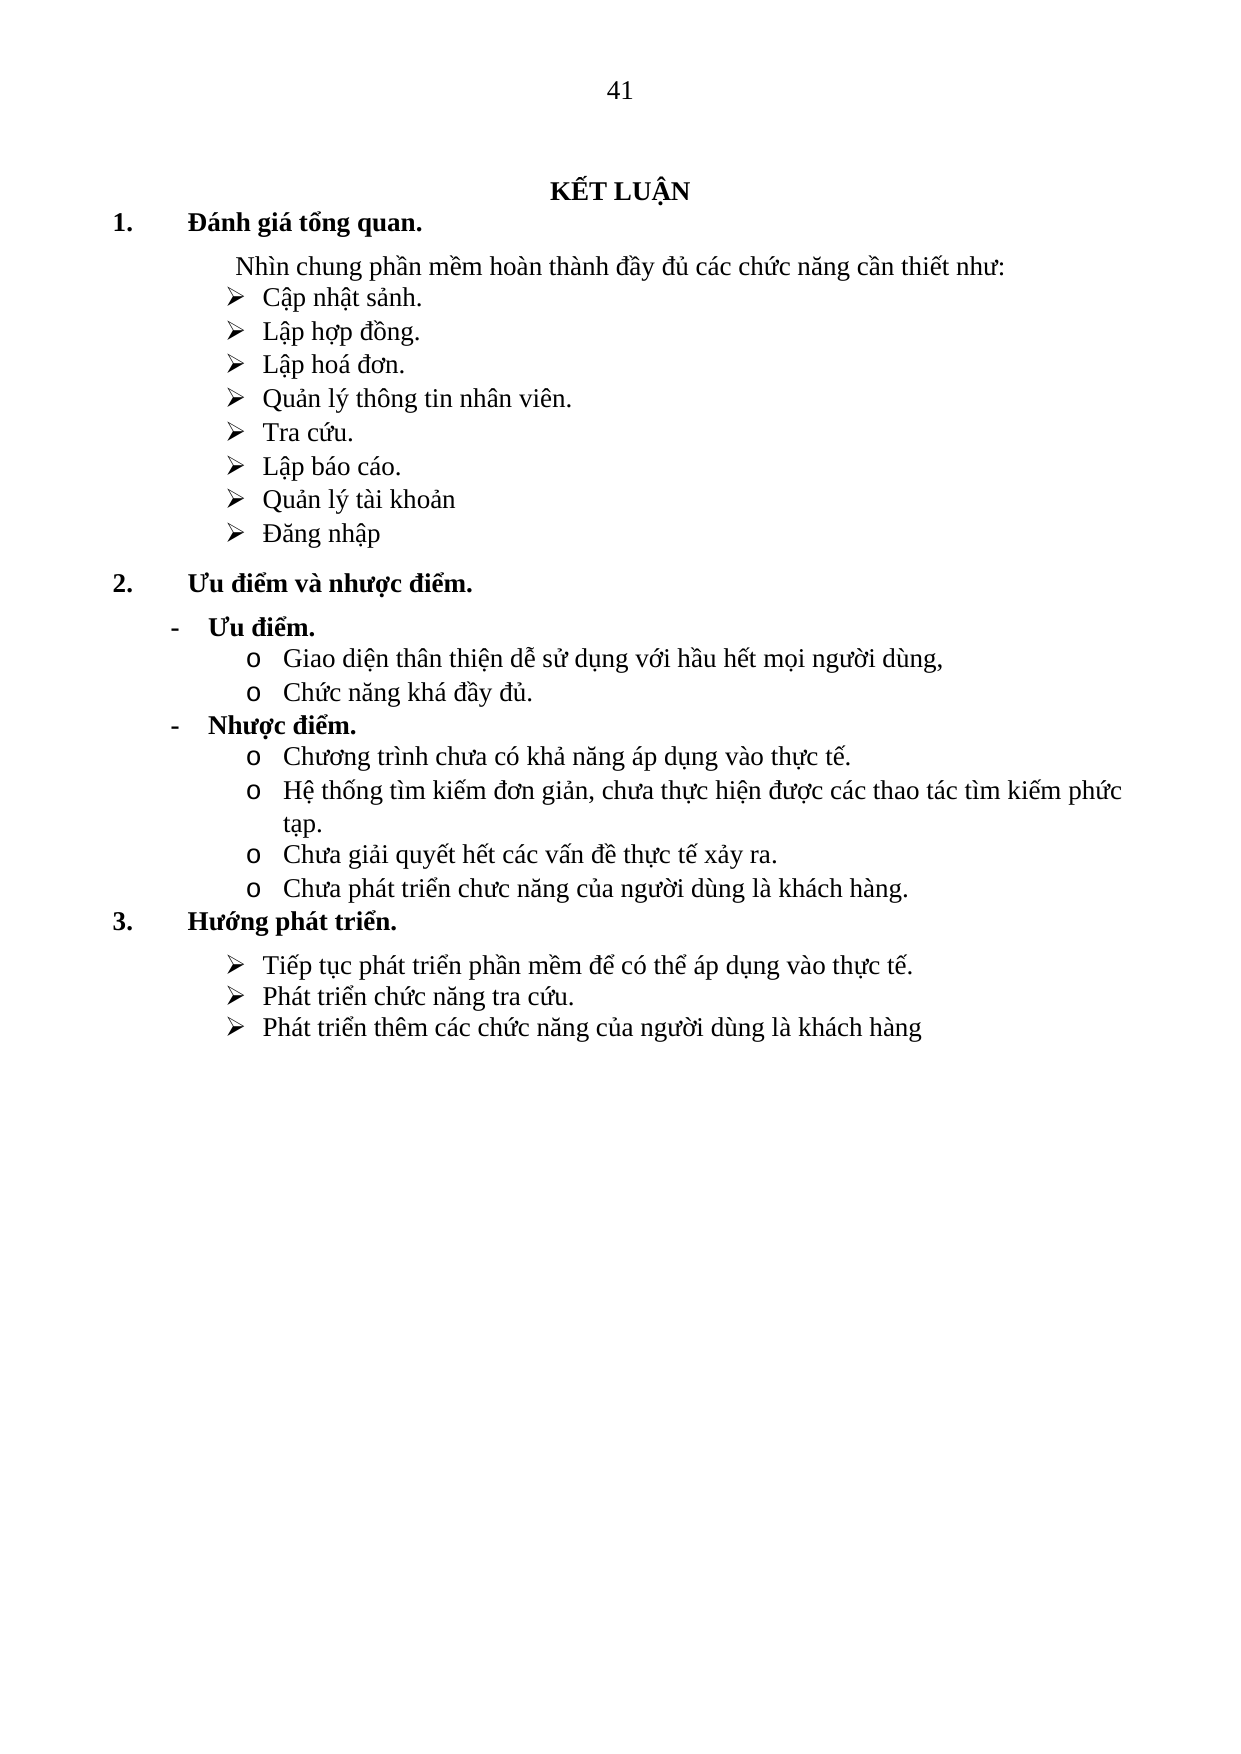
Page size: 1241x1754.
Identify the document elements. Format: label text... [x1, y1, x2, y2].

list Phát triển thêm các chức năng của người dùng là khách hàng [225, 1011, 1128, 1043]
list Tiếp tục phát triển phần mềm để có thể áp dụng vào thực tế. [225, 949, 1128, 980]
text Nhìn chung phần mềm hoàn thành đầy đủ các chức năng cần thiết như: [112, 250, 1128, 281]
list Cập nhật sảnh. [225, 281, 1128, 312]
list Chương trình chưa có khả năng áp dụng vào thực tế. [245, 740, 1128, 774]
subtitle Hướng phát triển. [112, 905, 1128, 936]
list Đăng nhập [225, 517, 1128, 548]
list Chưa phát triển chưc năng của người dùng là khách hàng. [245, 872, 1128, 905]
list Nhược điểm. [170, 709, 1128, 740]
subtitle KẾT LUẬN [112, 175, 1128, 206]
list Phát triển chức năng tra cứu. [225, 980, 1128, 1011]
list Quản lý tài khoản [225, 483, 1128, 515]
list Lập báo cáo. [225, 450, 1128, 481]
list Quản lý thông tin nhân viên. [225, 382, 1128, 413]
list Giao diện thân thiện dễ sử dụng với hầu hết mọi người dùng, [245, 642, 1128, 676]
list Lập hoá đơn. [225, 348, 1128, 380]
list Chưa giải quyết hết các vấn đề thực tế xảy ra. [245, 838, 1128, 872]
list Ưu điểm. [170, 611, 1128, 642]
list Lập hợp đồng. [225, 315, 1128, 346]
list Tra cứu. [225, 416, 1128, 447]
list Hệ thống tìm kiếm đơn giản, chưa thực hiện được các thao tác tìm kiếm phức tạp. [245, 774, 1128, 838]
list Chức năng khá đầy đủ. [245, 676, 1128, 709]
subtitle Đánh giá tổng quan. [112, 206, 1128, 237]
subtitle Ưu điểm và nhược điểm. [112, 568, 1128, 599]
